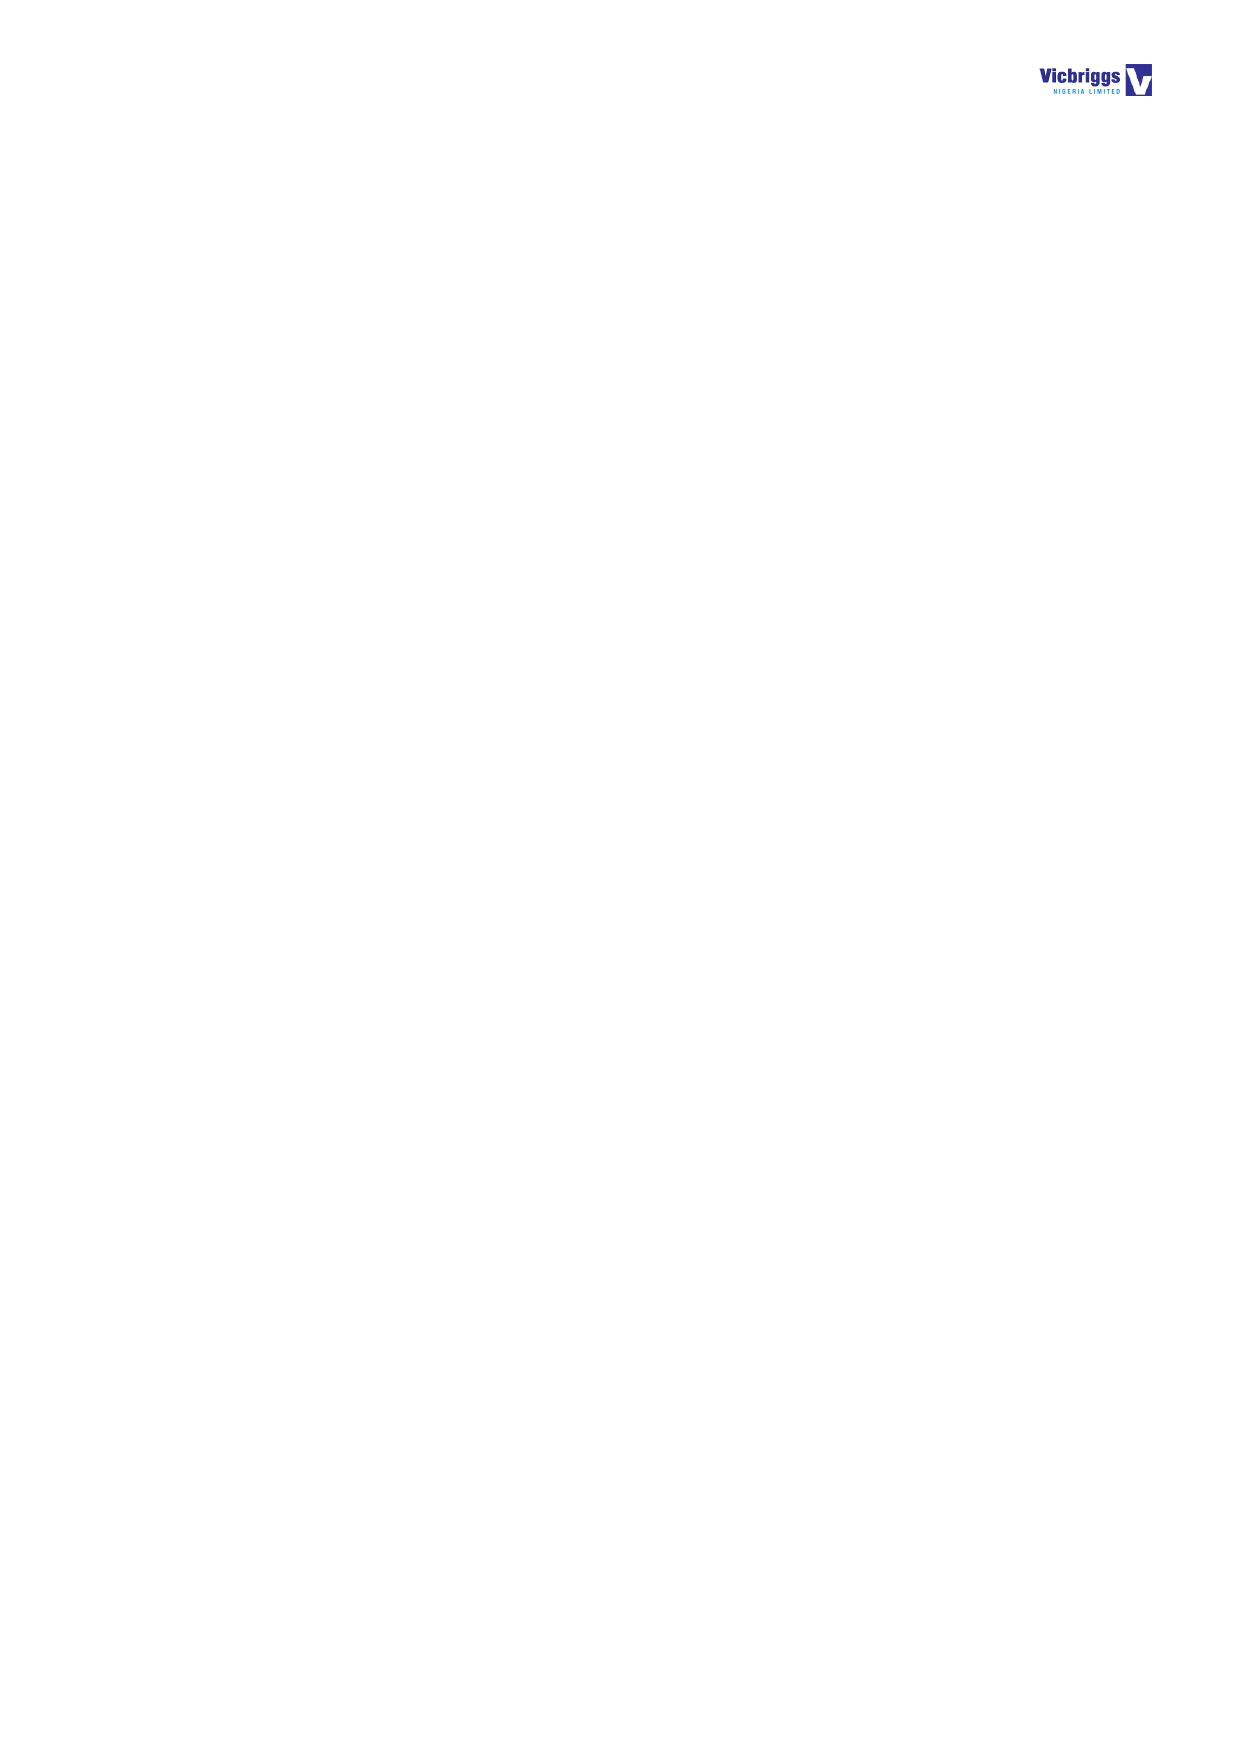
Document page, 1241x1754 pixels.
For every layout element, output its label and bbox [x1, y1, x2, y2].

picture [1039, 68, 1120, 94]
picture [1125, 64, 1152, 96]
